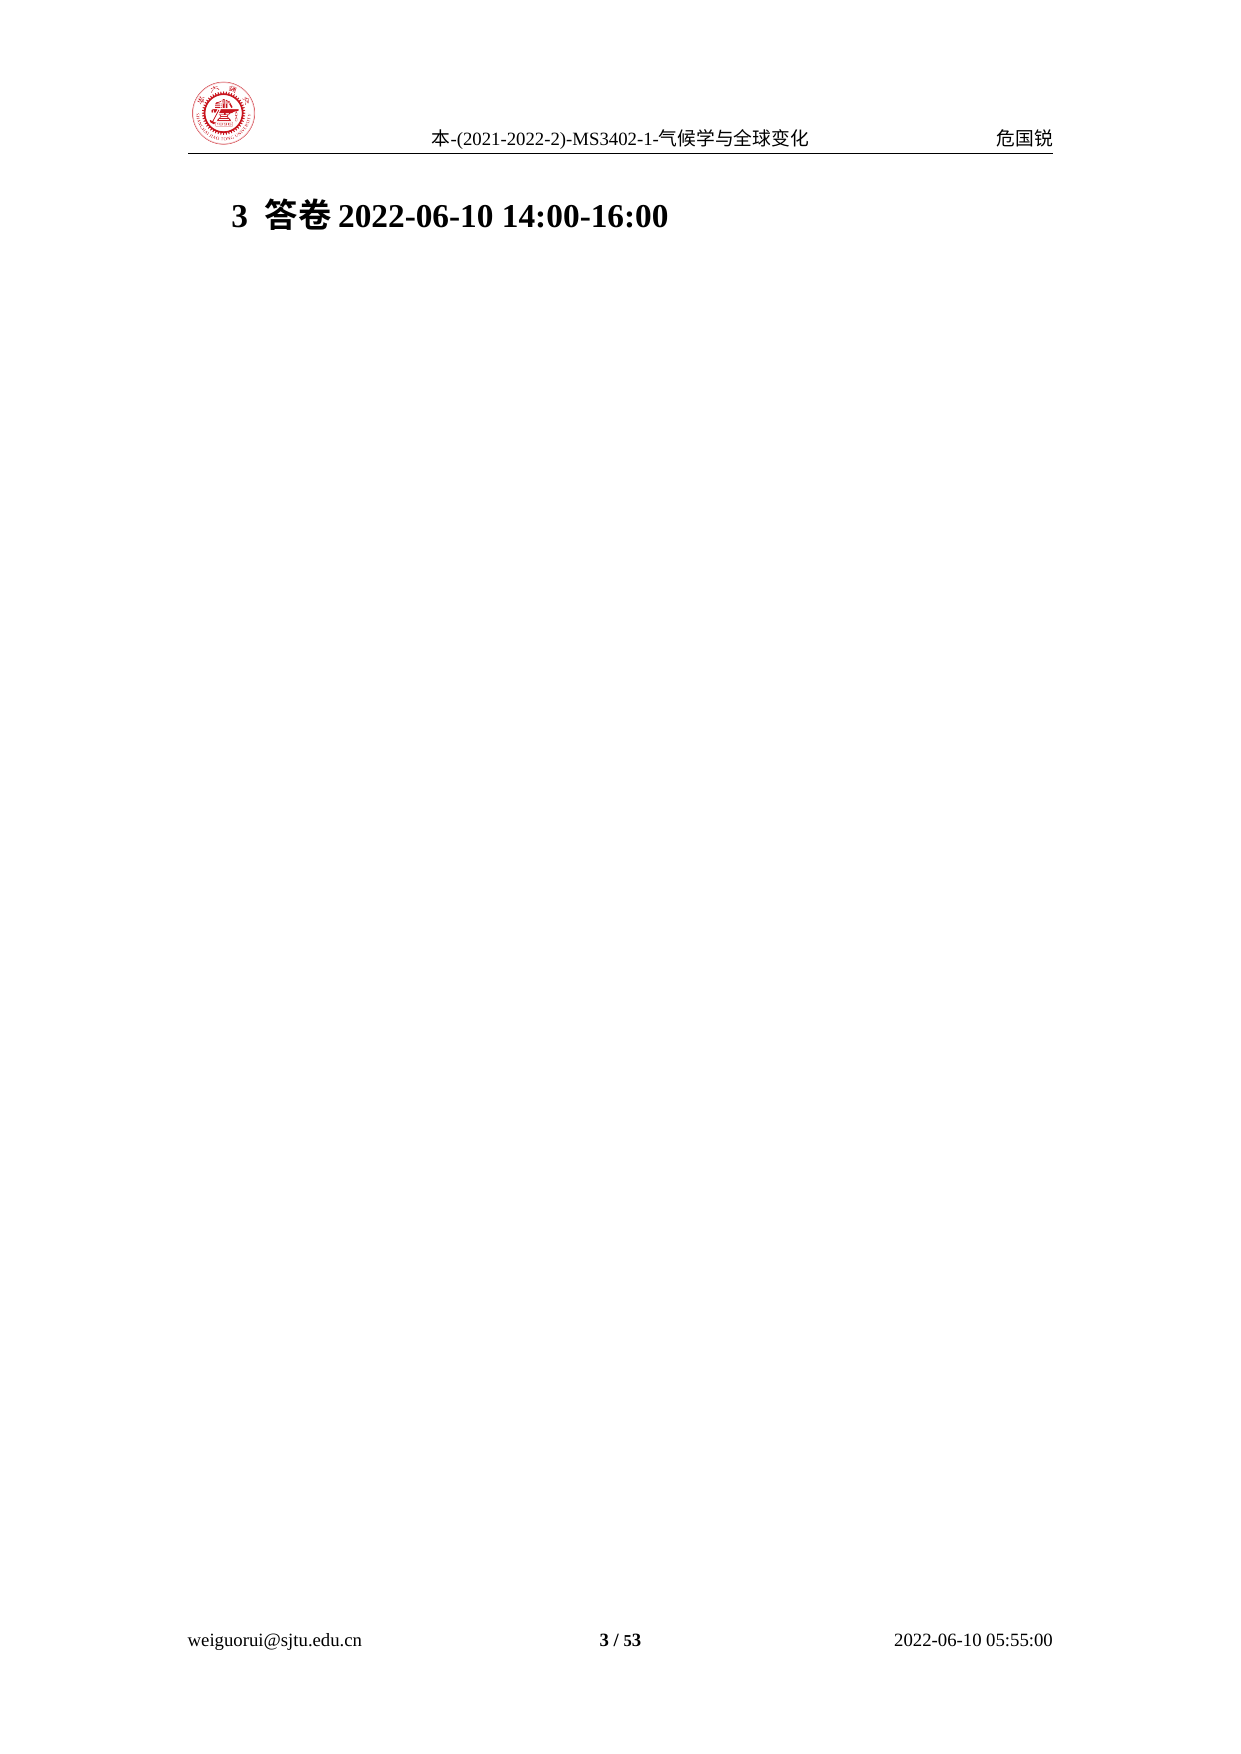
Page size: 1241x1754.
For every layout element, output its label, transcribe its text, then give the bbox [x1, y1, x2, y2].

picture [188, 77, 259, 148]
subtitle 答卷2022-06-10 14:00-16:00 [231, 180, 1053, 245]
